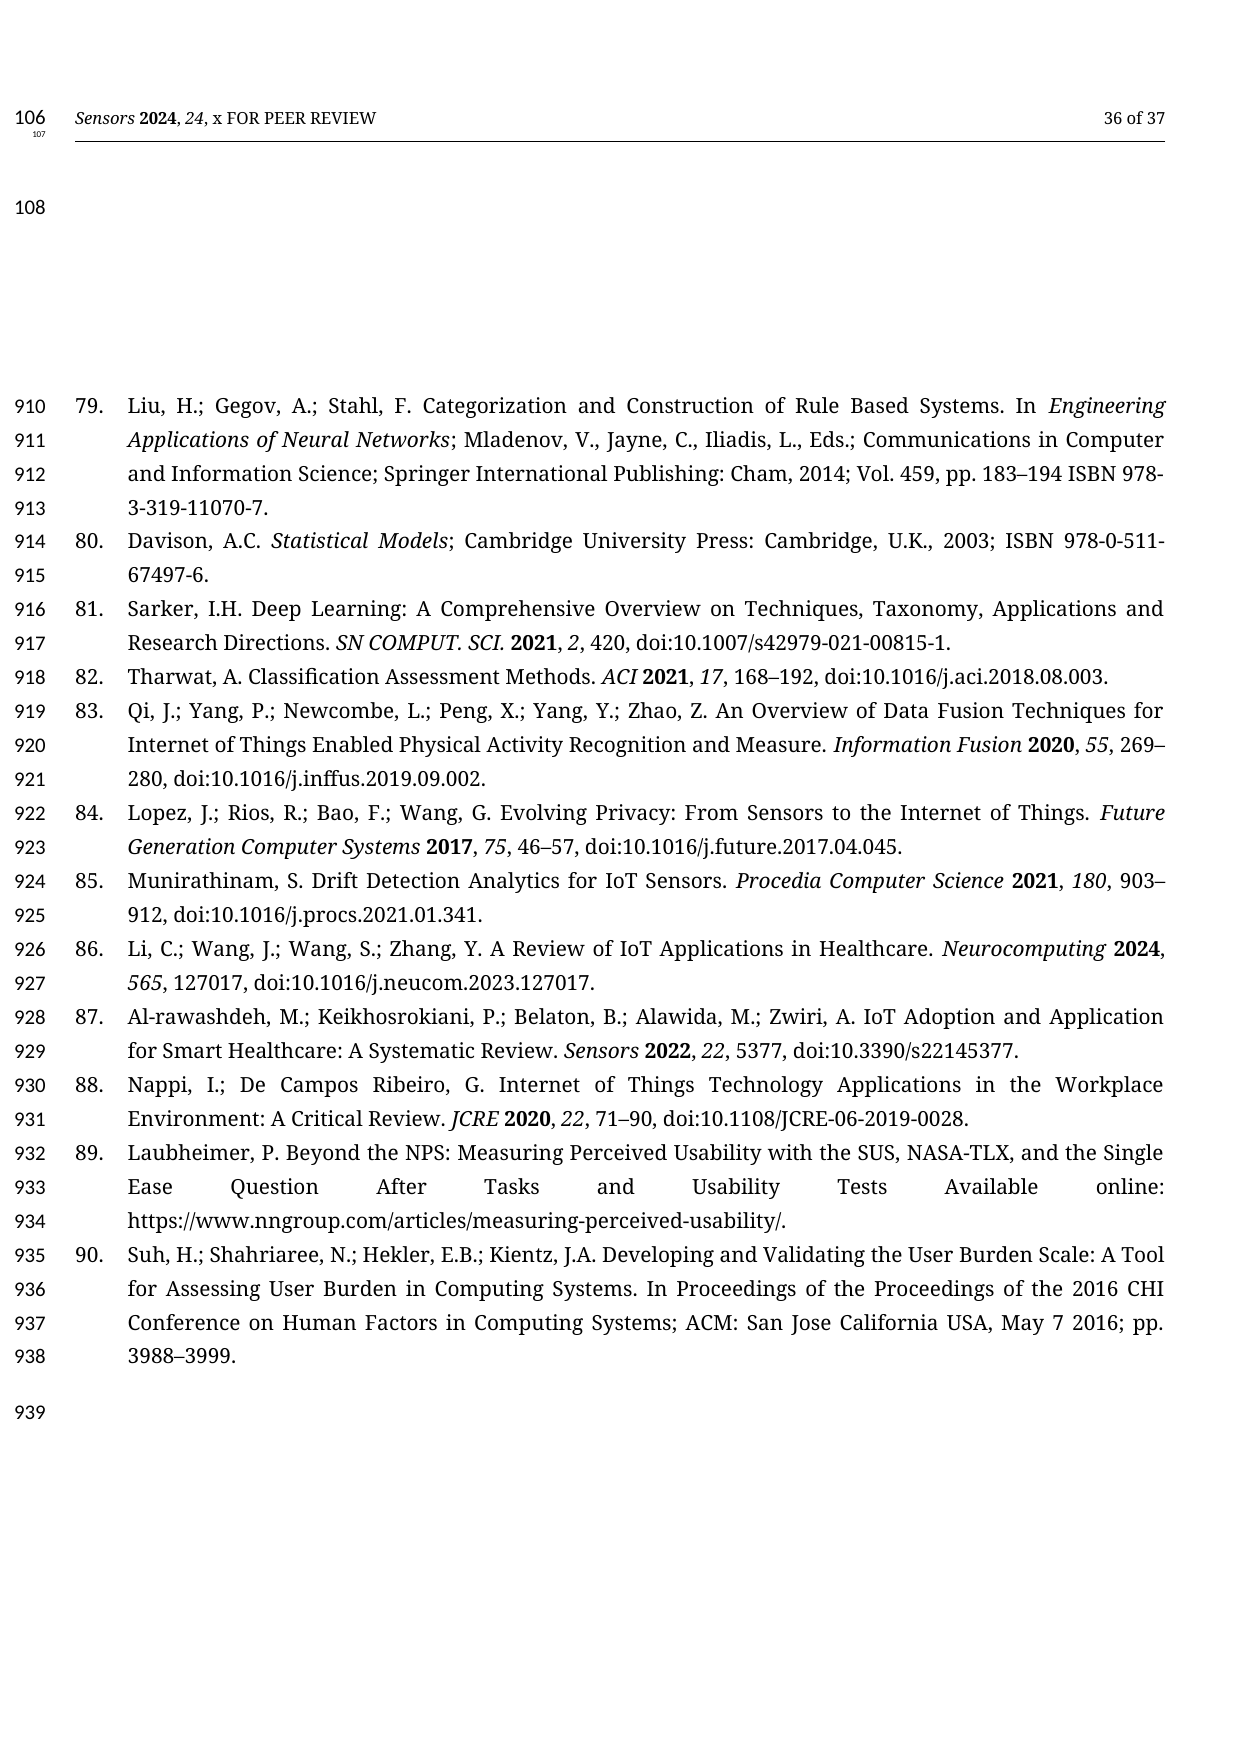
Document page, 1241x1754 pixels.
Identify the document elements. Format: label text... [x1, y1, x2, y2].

text 80. Davison, A.C. Statistical Models; Cambridge University Press: Cambridge, U.K., 2003; ISBN 978-0-511-67497-6. [75, 524, 1165, 592]
text 79. Liu, H.; Gegov, A.; Stahl, F. Categorization and Construction of Rule Based Systems. In Engineering Applications of Neural Networks; Mladenov, V., Jayne, C., Iliadis, L., Eds.; Communications in Computer and Information Science; Springer International Publishing: Cham, 2014; Vol. 459, pp. 183–194 ISBN 978-3-319-11070-7. [75, 388, 1165, 524]
text 84. Lopez, J.; Rios, R.; Bao, F.; Wang, G. Evolving Privacy: From Sensors to the Internet of Things. Future Generation Computer Systems 2017, 75, 46–57, doi:10.1016/j.future.2017.04.045. [75, 796, 1165, 863]
text 87. Al-rawashdeh, M.; Keikhosrokiani, P.; Belaton, B.; Alawida, M.; Zwiri, A. IoT Adoption and Application for Smart Healthcare: A Systematic Review. Sensors 2022, 22, 5377, doi:10.3390/s22145377. [75, 999, 1165, 1067]
text 86. Li, C.; Wang, J.; Wang, S.; Zhang, Y. A Review of IoT Applications in Healthcare. Neurocomputing 2024, 565, 127017, doi:10.1016/j.neucom.2023.127017. [75, 931, 1165, 999]
text 90. Suh, H.; Shahriaree, N.; Hekler, E.B.; Kientz, J.A. Developing and Validating the User Burden Scale: A Tool for Assessing User Burden in Computing Systems. In Proceedings of the Proceedings of the 2016 CHI Conference on Human Factors in Computing Systems; ACM: San Jose California USA, May 7 2016; pp. 3988–3999. [75, 1237, 1165, 1373]
text 88. Nappi, I.; De Campos Ribeiro, G. Internet of Things Technology Applications in the Workplace Environment: A Critical Review. JCRE 2020, 22, 71–90, doi:10.1108/JCRE-06-2019-0028. [75, 1067, 1165, 1135]
text 85. Munirathinam, S. Drift Detection Analytics for IoT Sensors. Procedia Computer Science 2021, 180, 903–912, doi:10.1016/j.procs.2021.01.341. [75, 863, 1165, 931]
text 89. Laubheimer, P. Beyond the NPS: Measuring Perceived Usability with the SUS, NASA-TLX, and the Single Ease Question After Tasks and Usability Tests Available online: https://www.nngroup.com/articles/measuring-perceived-usability/. [75, 1135, 1165, 1237]
text 83. Qi, J.; Yang, P.; Newcombe, L.; Peng, X.; Yang, Y.; Zhao, Z. An Overview of Data Fusion Techniques for Internet of Things Enabled Physical Activity Recognition and Measure. Information Fusion 2020, 55, 269–280, doi:10.1016/j.inffus.2019.09.002. [75, 694, 1165, 796]
text 81. Sarker, I.H. Deep Learning: A Comprehensive Overview on Techniques, Taxonomy, Applications and Research Directions. SN COMPUT. SCI. 2021, 2, 420, doi:10.1007/s42979-021-00815-1. [75, 592, 1165, 660]
text 82. Tharwat, A. Classification Assessment Methods. ACI 2021, 17, 168–192, doi:10.1016/j.aci.2018.08.003. [75, 660, 1165, 694]
